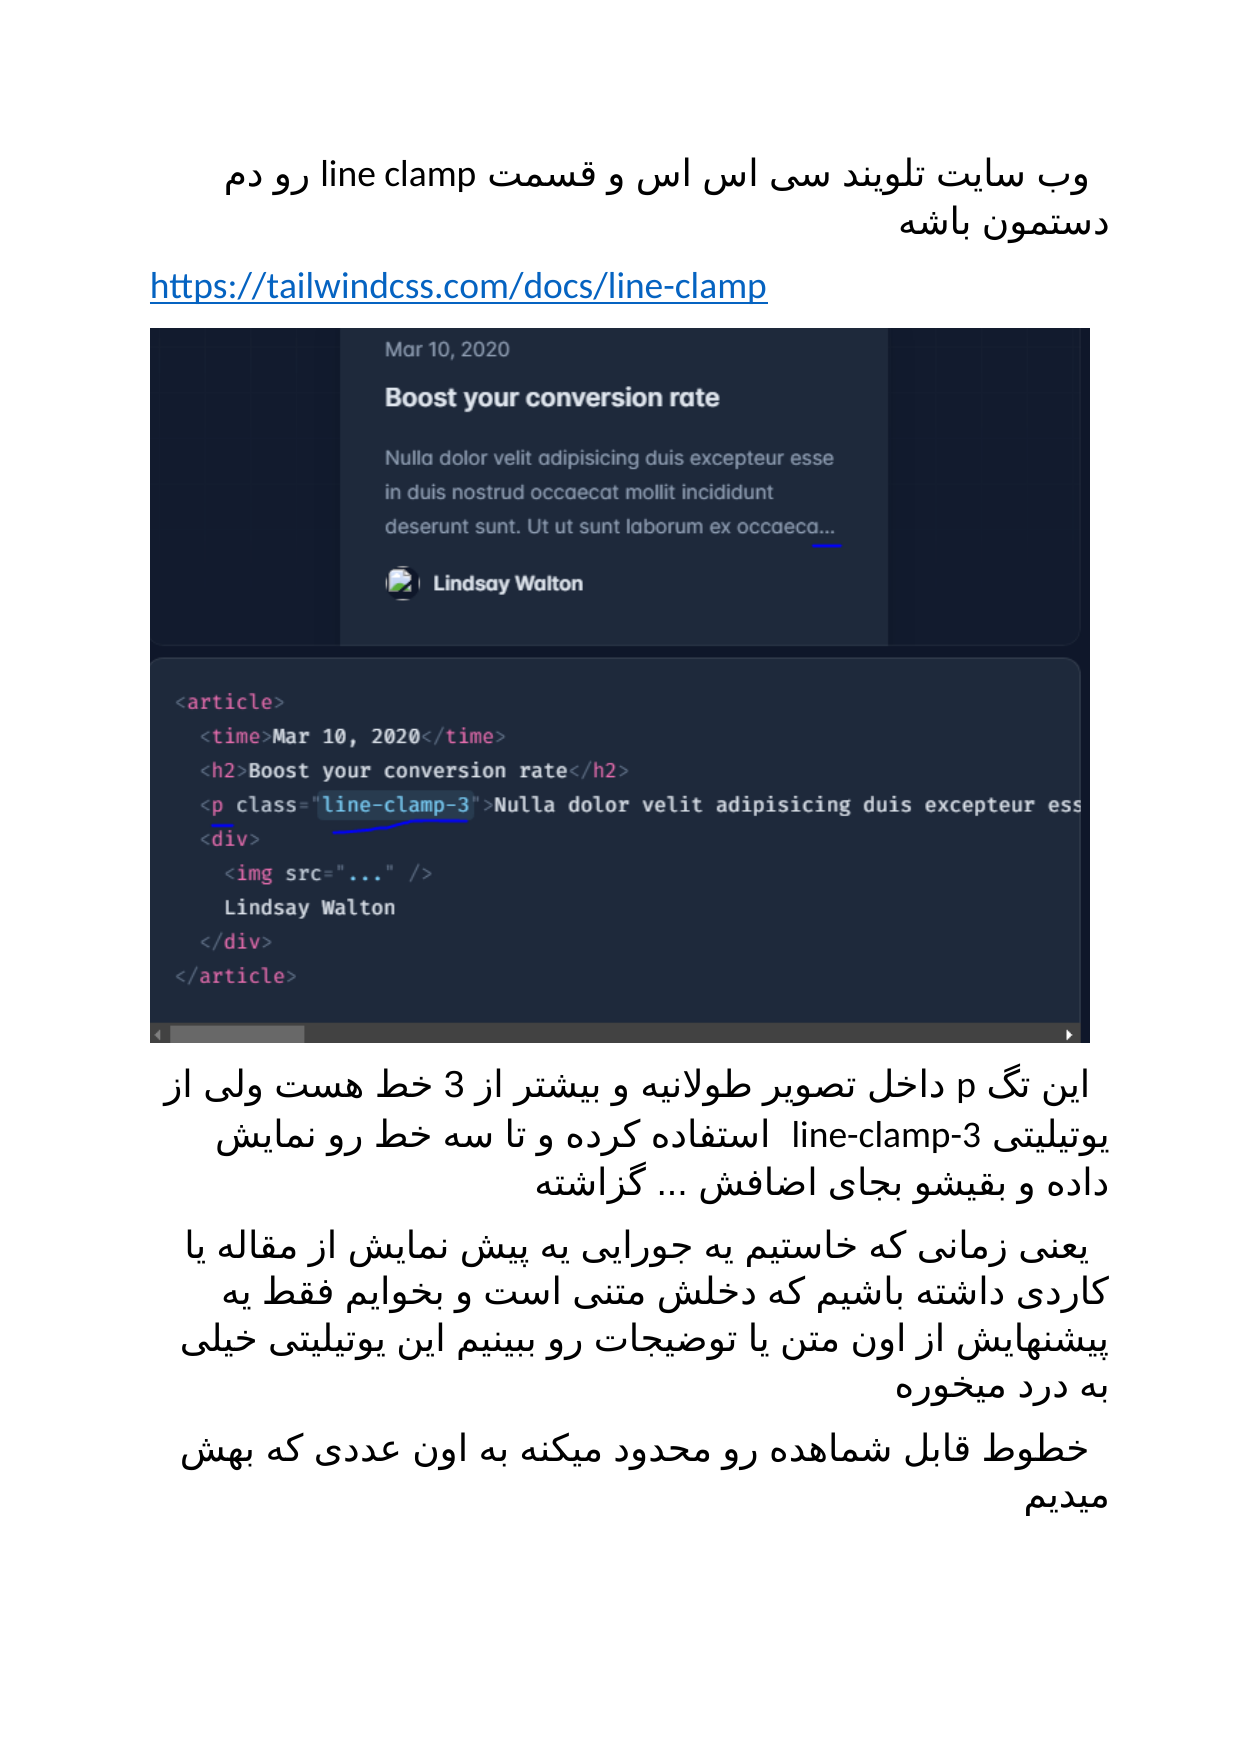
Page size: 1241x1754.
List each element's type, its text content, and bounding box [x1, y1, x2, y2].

text خطوط قابل شماهده رو محدود میکنه به اون عددی که بهش میدیم [150, 1426, 1110, 1516]
text یعنی زمانی که خاستیم یه جورایی یه پیش نمایش از مقاله یا کاردی داشته باشیم که دخلش متنی است و بخوایم فقط یه پیشنهایش از اون متن یا توضیجات رو ببینیم این یوتیلیتی خیلی به درد میخوره [150, 1223, 1110, 1406]
picture [150, 328, 1090, 1043]
text این تگ p داخل تصویر طولانیه و بیشتر از 3 خط هست ولی از یوتیلیتی line-clamp-3 استفاده کرده و تا سه خط رو نمایش داده و بقیشو بجای اضافش ... گزاشته [150, 1061, 1110, 1203]
text https://tailwindcss.com/docs/line-clamp [150, 262, 1110, 308]
text وب سایت تلویند سی اس اس و قسمت line clamp رو دم دستمون باشه [150, 150, 1110, 242]
